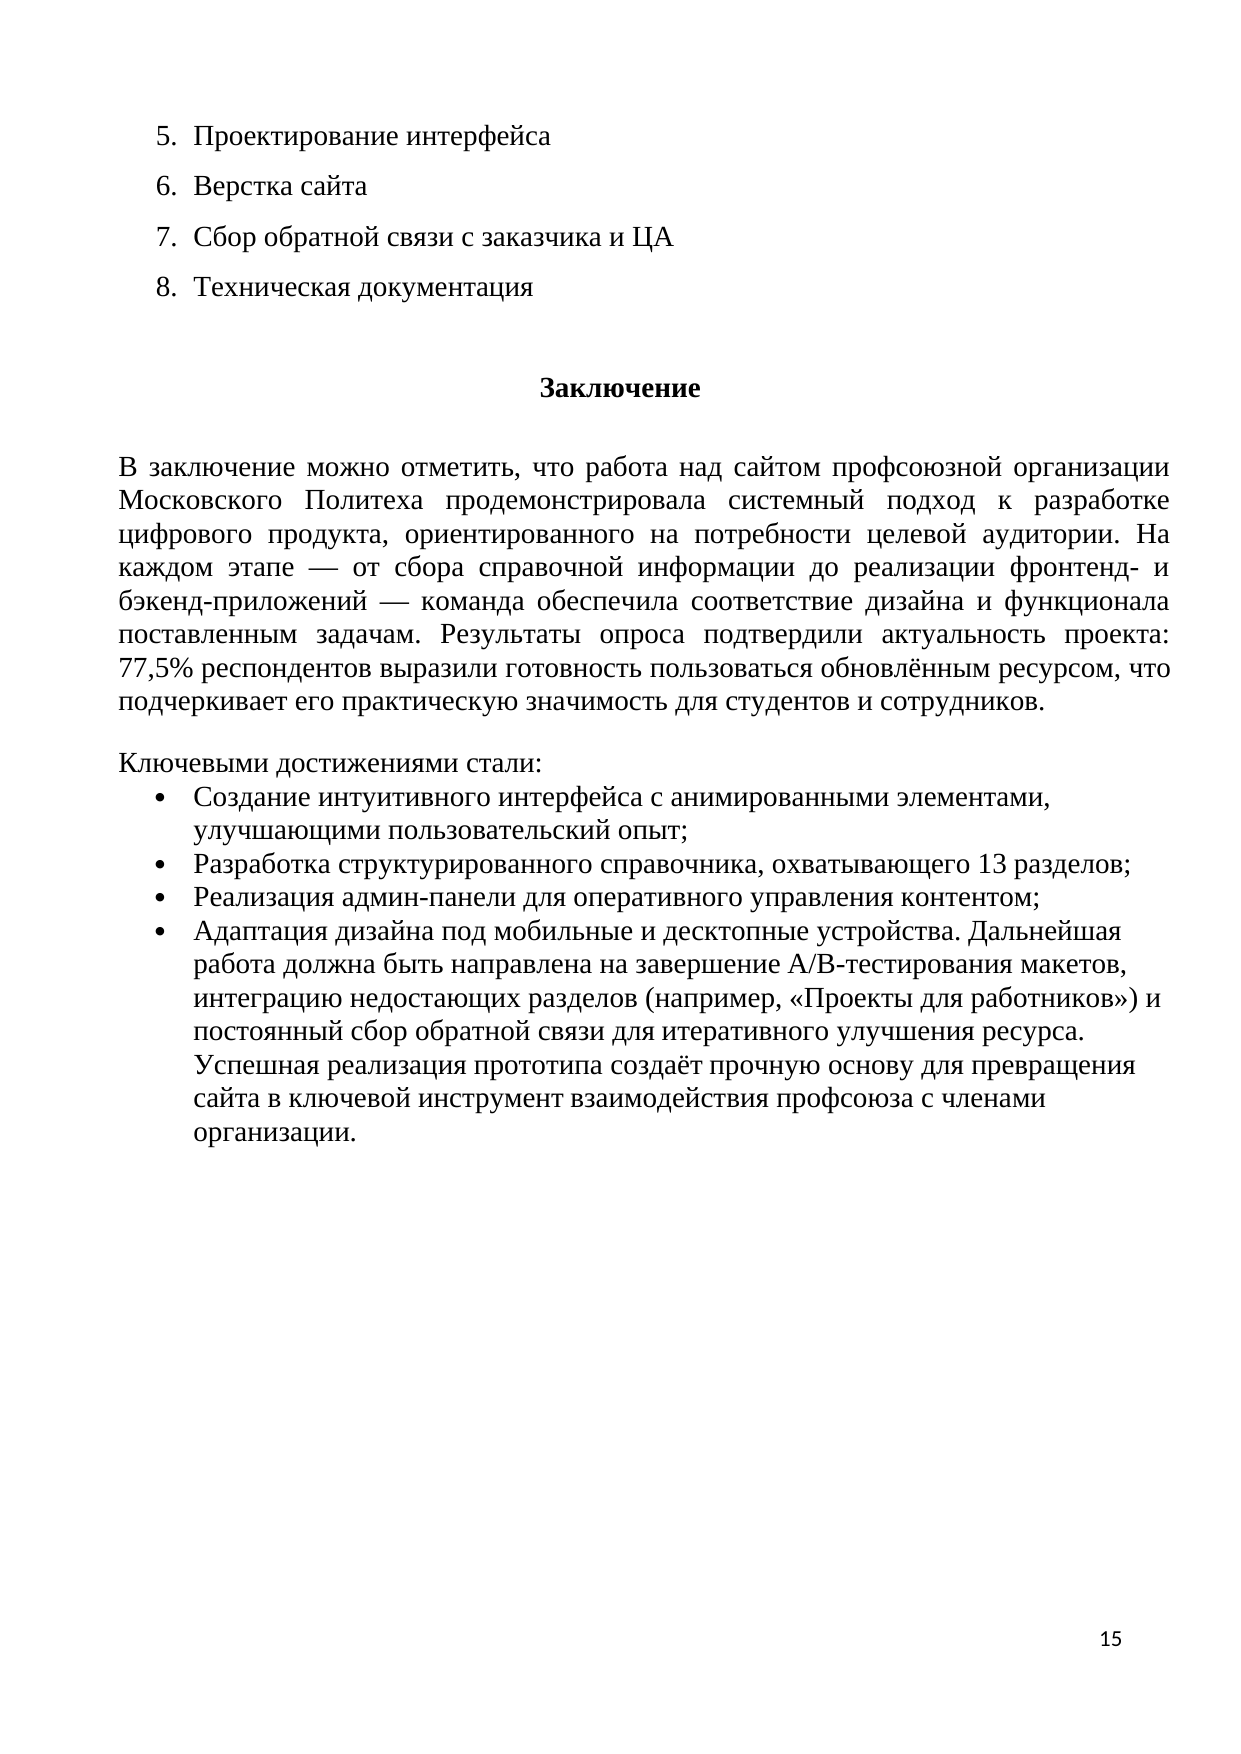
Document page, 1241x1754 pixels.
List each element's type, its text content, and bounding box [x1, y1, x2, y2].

text В заключение можно отметить, что работа над сайтом профсоюзной организации Московского Политеха продемонстрировала системный подход к разработке цифрового продукта, ориентированного на потребности целевой аудитории. На каждом этапе — от сбора справочной информации до реализации фронтенд- и бэкенд-приложений — команда обеспечила соответствие дизайна и функционала поставленным задачам. Результаты опроса подтвердили актуальность проекта: 77,5% респондентов выразили готовность пользоваться обновлённым ресурсом, что подчеркивает его практическую значимость для студентов и сотрудников. [118, 449, 1171, 717]
text Заключение [118, 370, 1122, 403]
list Верстка сайта [156, 168, 1171, 202]
text Ключевыми достижениями стали: [118, 745, 1171, 779]
list Создание интуитивного интерфейса с анимированными элементами, улучшающими пользовательский опыт; [156, 779, 1171, 846]
list Адаптация дизайна под мобильные и десктопные устройства. Дальнейшая работа должна быть направлена на завершение A/B-тестирования макетов, интеграцию недостающих разделов (например, «Проекты для работников») и постоянный сбор обратной связи для итеративного улучшения ресурса. Успешная реализация прототипа создаёт прочную основу для превращения сайта в ключевой инструмент взаимодействия профсоюза с членами организации. [156, 913, 1171, 1148]
list Сбор обратной связи с заказчика и ЦА [156, 219, 1171, 252]
list Реализация админ-панели для оперативного управления контентом; [156, 879, 1171, 913]
list Проектирование интерфейса [156, 118, 1171, 152]
list Разработка структурированного справочника, охватывающего 13 разделов; [156, 846, 1171, 879]
list Техническая документация [156, 269, 1171, 303]
